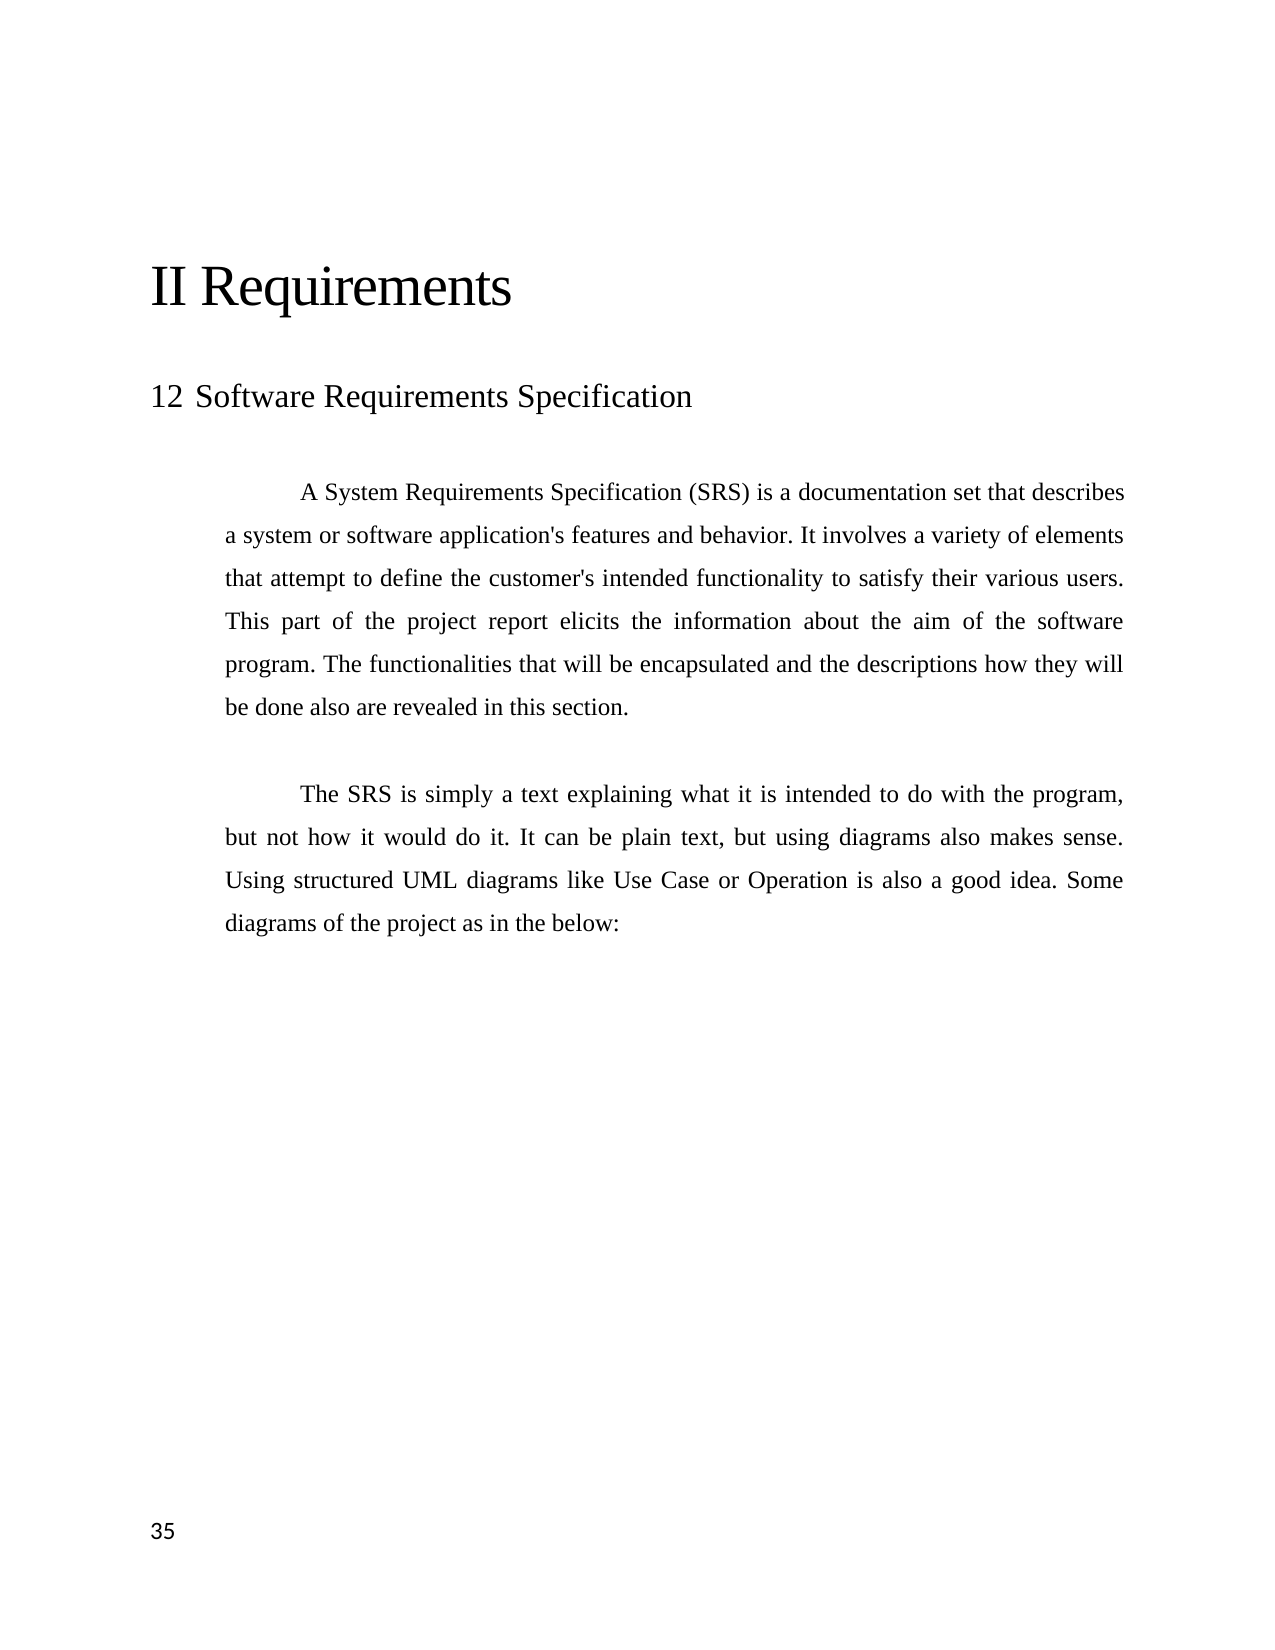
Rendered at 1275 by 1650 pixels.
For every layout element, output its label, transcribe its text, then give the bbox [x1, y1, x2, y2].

title II Requirements [150, 251, 1125, 318]
text A System Requirements Specification (SRS) is a documentation set that describes a system or software application's features and behavior. It involves a variety of elements that attempt to define the customer's intended functionality to satisfy their various users. This part of the project report elicits the information about the aim of the software program. The functionalities that will be encapsulated and the descriptions how they will be done also are revealed in this section. [225, 477, 1125, 721]
text The SRS is simply a text explaining what it is intended to do with the program, but not how it would do it. It can be plain text, but using diagrams also makes sense. Using structured UML diagrams like Use Case or Operation is also a good idea. Some diagrams of the project as in the below: [225, 779, 1125, 937]
subtitle Software Requirements Specification [150, 376, 1125, 414]
